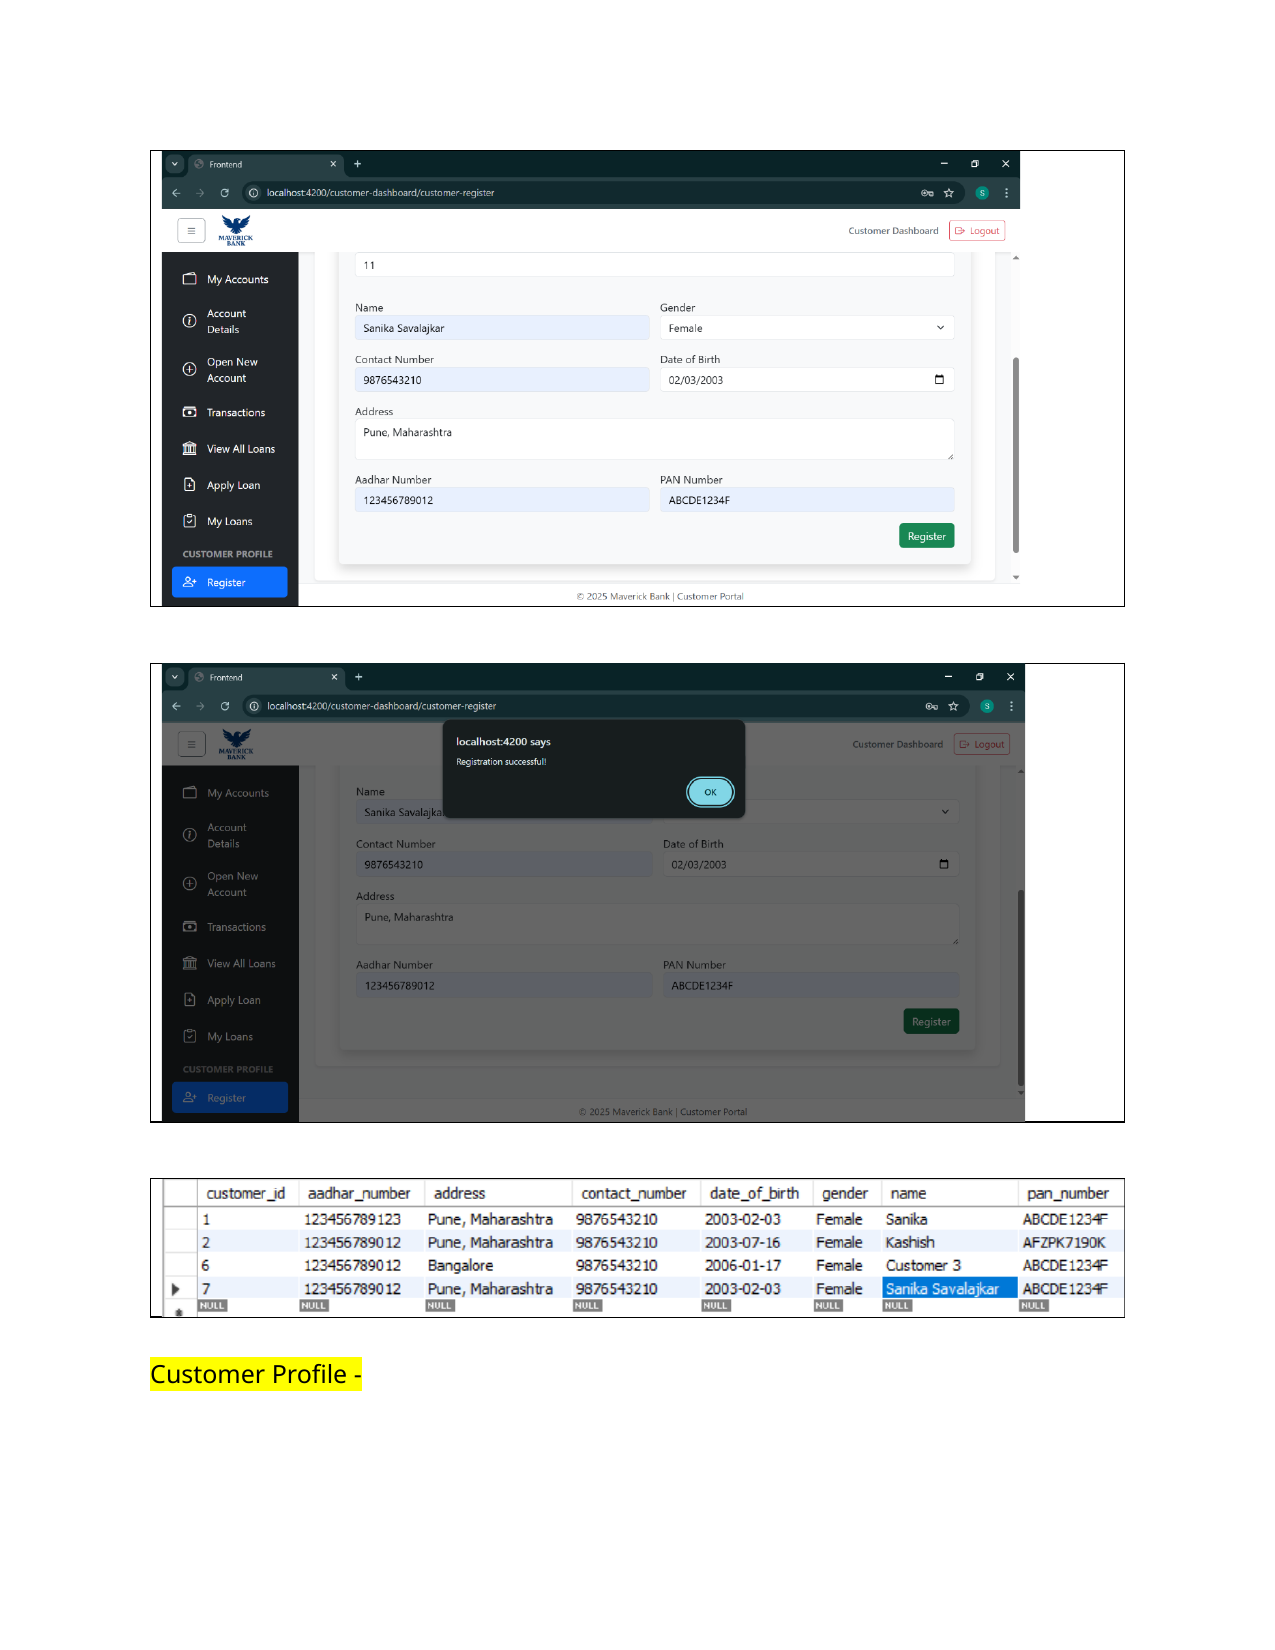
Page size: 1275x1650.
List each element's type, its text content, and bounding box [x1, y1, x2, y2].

table_header [1020, 151, 1124, 606]
picture [161, 151, 1020, 606]
table_header [151, 151, 161, 606]
table_header [151, 1179, 161, 1316]
picture [161, 663, 1026, 1122]
text Customer Profile - [150, 1318, 1125, 1391]
table_header [1026, 664, 1124, 1121]
table_header [151, 664, 161, 1121]
picture [161, 1179, 1125, 1317]
